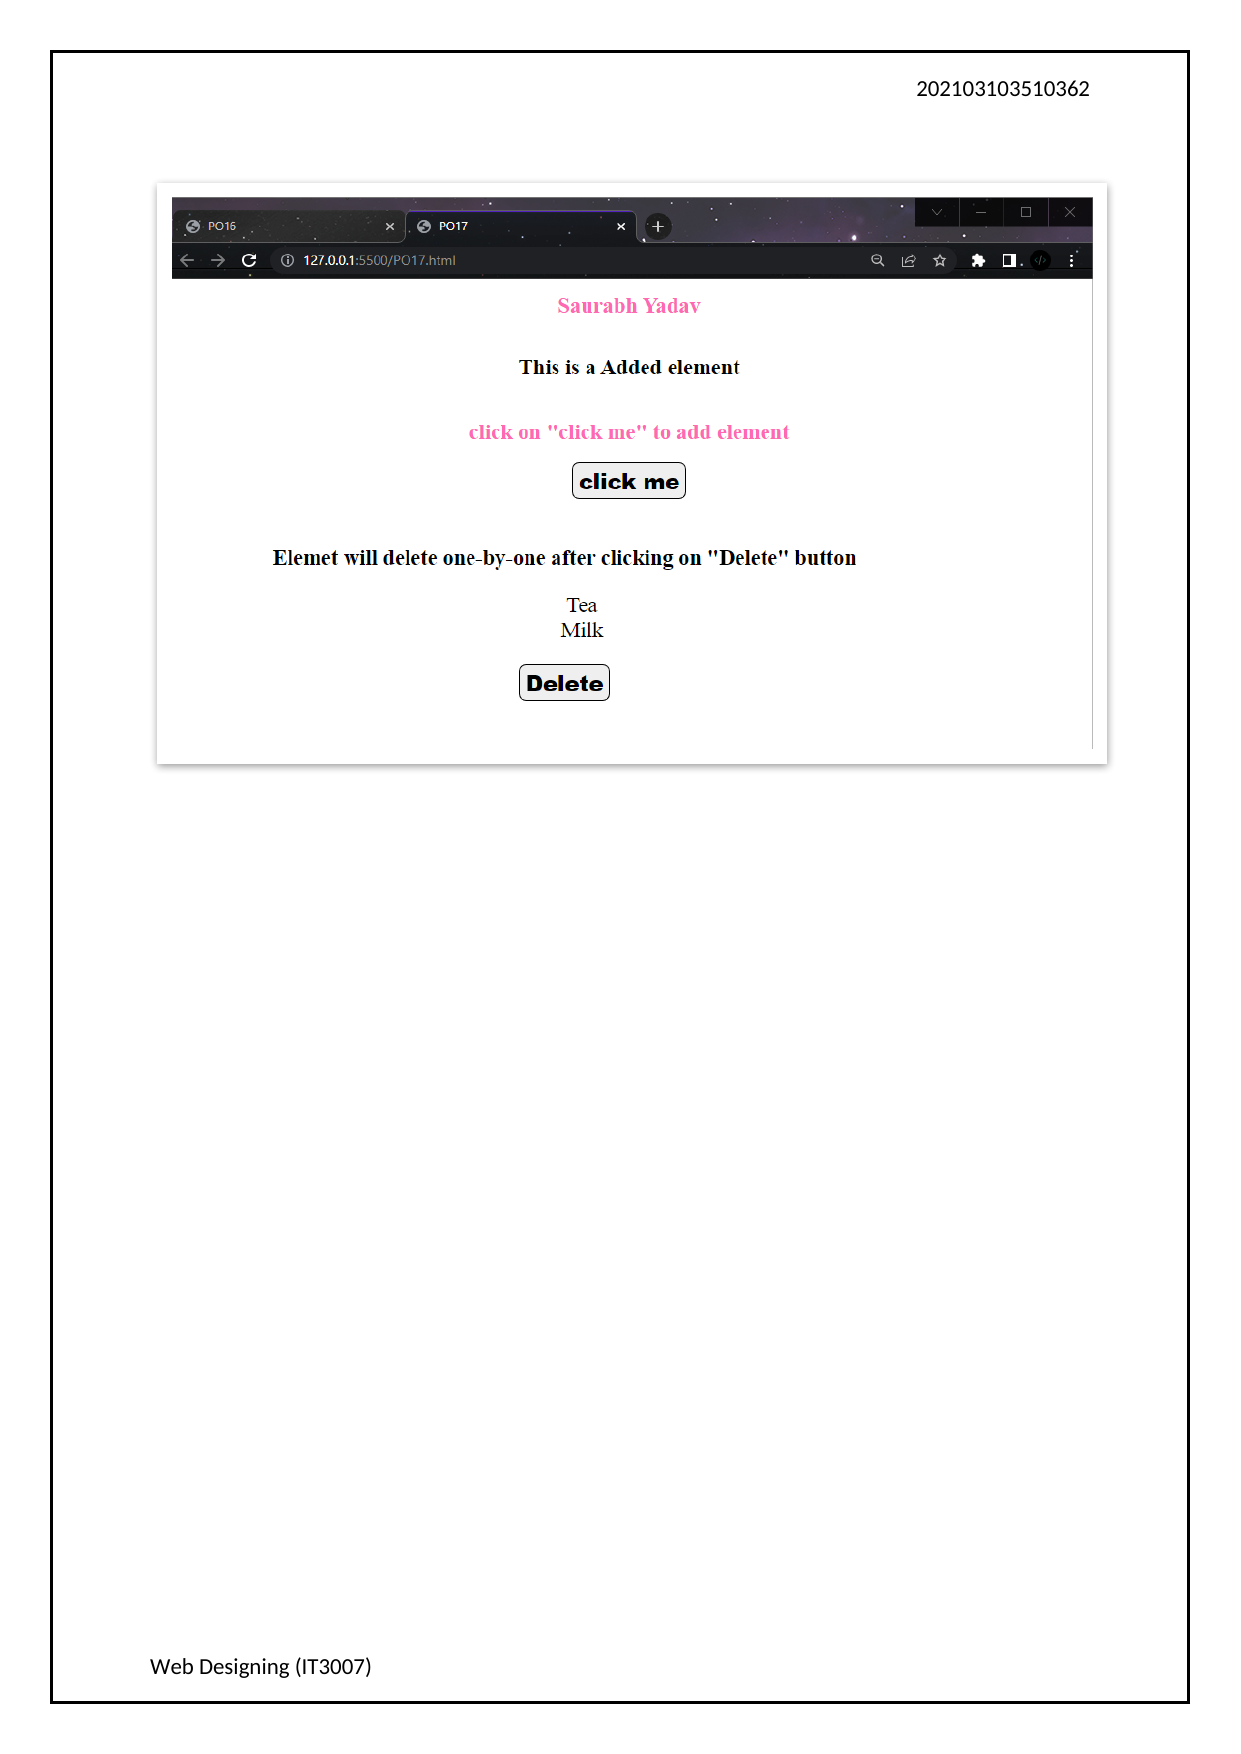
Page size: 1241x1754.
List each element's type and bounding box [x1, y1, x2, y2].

picture [172, 197, 1093, 749]
